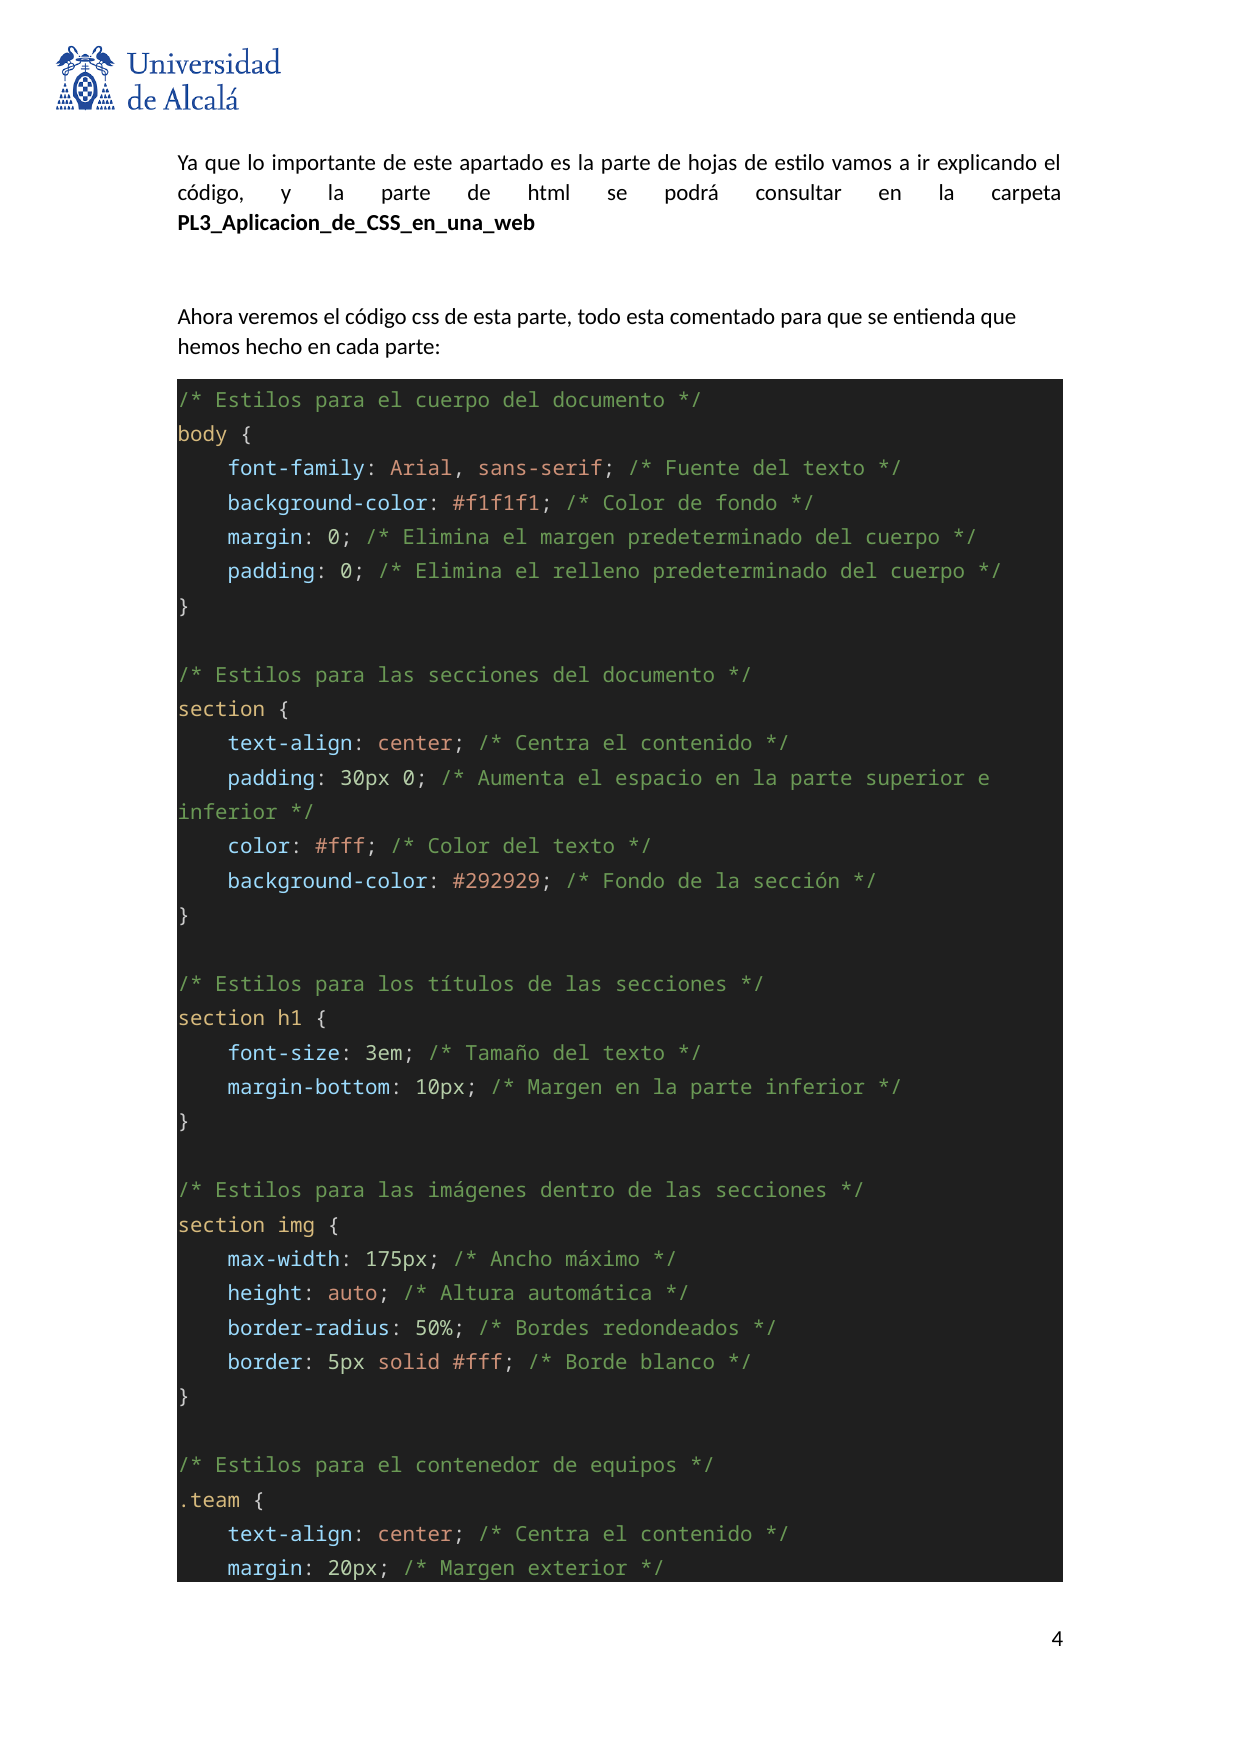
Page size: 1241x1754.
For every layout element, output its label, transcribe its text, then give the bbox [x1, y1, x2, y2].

text text-align: center; /* Centra el contenido */ [177, 723, 1063, 757]
text Ahora veremos el código css de esta parte, todo esta comentado para que se entienda que hemos hecho en cada parte: [177, 302, 1063, 360]
text font-size: 3em; /* Tamaño del texto */ [177, 1032, 1063, 1066]
text /* Estilos para el contenedor de equipos */ [177, 1444, 1063, 1479]
text margin-bottom: 10px; /* Margen en la parte inferior */ [177, 1066, 1063, 1101]
text padding: 0; /* Elimina el relleno predeterminado del cuerpo */ [177, 551, 1063, 585]
text } [177, 585, 1063, 619]
text /* Estilos para el cuerpo del documento */ [177, 379, 1063, 413]
text /* Estilos para los títulos de las secciones */ [177, 963, 1063, 998]
text max-width: 175px; /* Ancho máximo */ [177, 1238, 1063, 1273]
text } [177, 1101, 1063, 1135]
text } [177, 894, 1063, 929]
text text-align: center; /* Centra el contenido */ [177, 1513, 1063, 1548]
picture [48, 37, 288, 118]
text font-family: Arial, sans-serif; /* Fuente del texto */ [177, 448, 1063, 482]
text margin: 0; /* Elimina el margen predeterminado del cuerpo */ [177, 516, 1063, 551]
text border-radius: 50%; /* Bordes redondeados */ [177, 1307, 1063, 1341]
text Ya que lo importante de este apartado es la parte de hojas de estilo vamos a ir explicando el código, y la parte de html se podrá consultar en la carpeta PL3_Aplicacion_de_CSS_en_una_web [177, 148, 1063, 236]
text color: #fff; /* Color del texto */ [177, 826, 1063, 860]
text /* Estilos para las secciones del documento */ [177, 654, 1063, 688]
text section { [177, 688, 1063, 723]
text background-color: #292929; /* Fondo de la sección */ [177, 860, 1063, 894]
text section h1 { [177, 998, 1063, 1032]
text body { [177, 413, 1063, 448]
text } [177, 1376, 1063, 1410]
text /* Estilos para las imágenes dentro de las secciones */ [177, 1169, 1063, 1204]
text padding: 30px 0; /* Aumenta el espacio en la parte superior e inferior */ [177, 757, 1063, 826]
text .team { [177, 1479, 1063, 1513]
text section img { [177, 1204, 1063, 1238]
text border: 5px solid #fff; /* Borde blanco */ [177, 1341, 1063, 1376]
text background-color: #f1f1f1; /* Color de fondo */ [177, 482, 1063, 516]
text margin: 20px; /* Margen exterior */ [177, 1548, 1063, 1582]
text height: auto; /* Altura automática */ [177, 1273, 1063, 1307]
